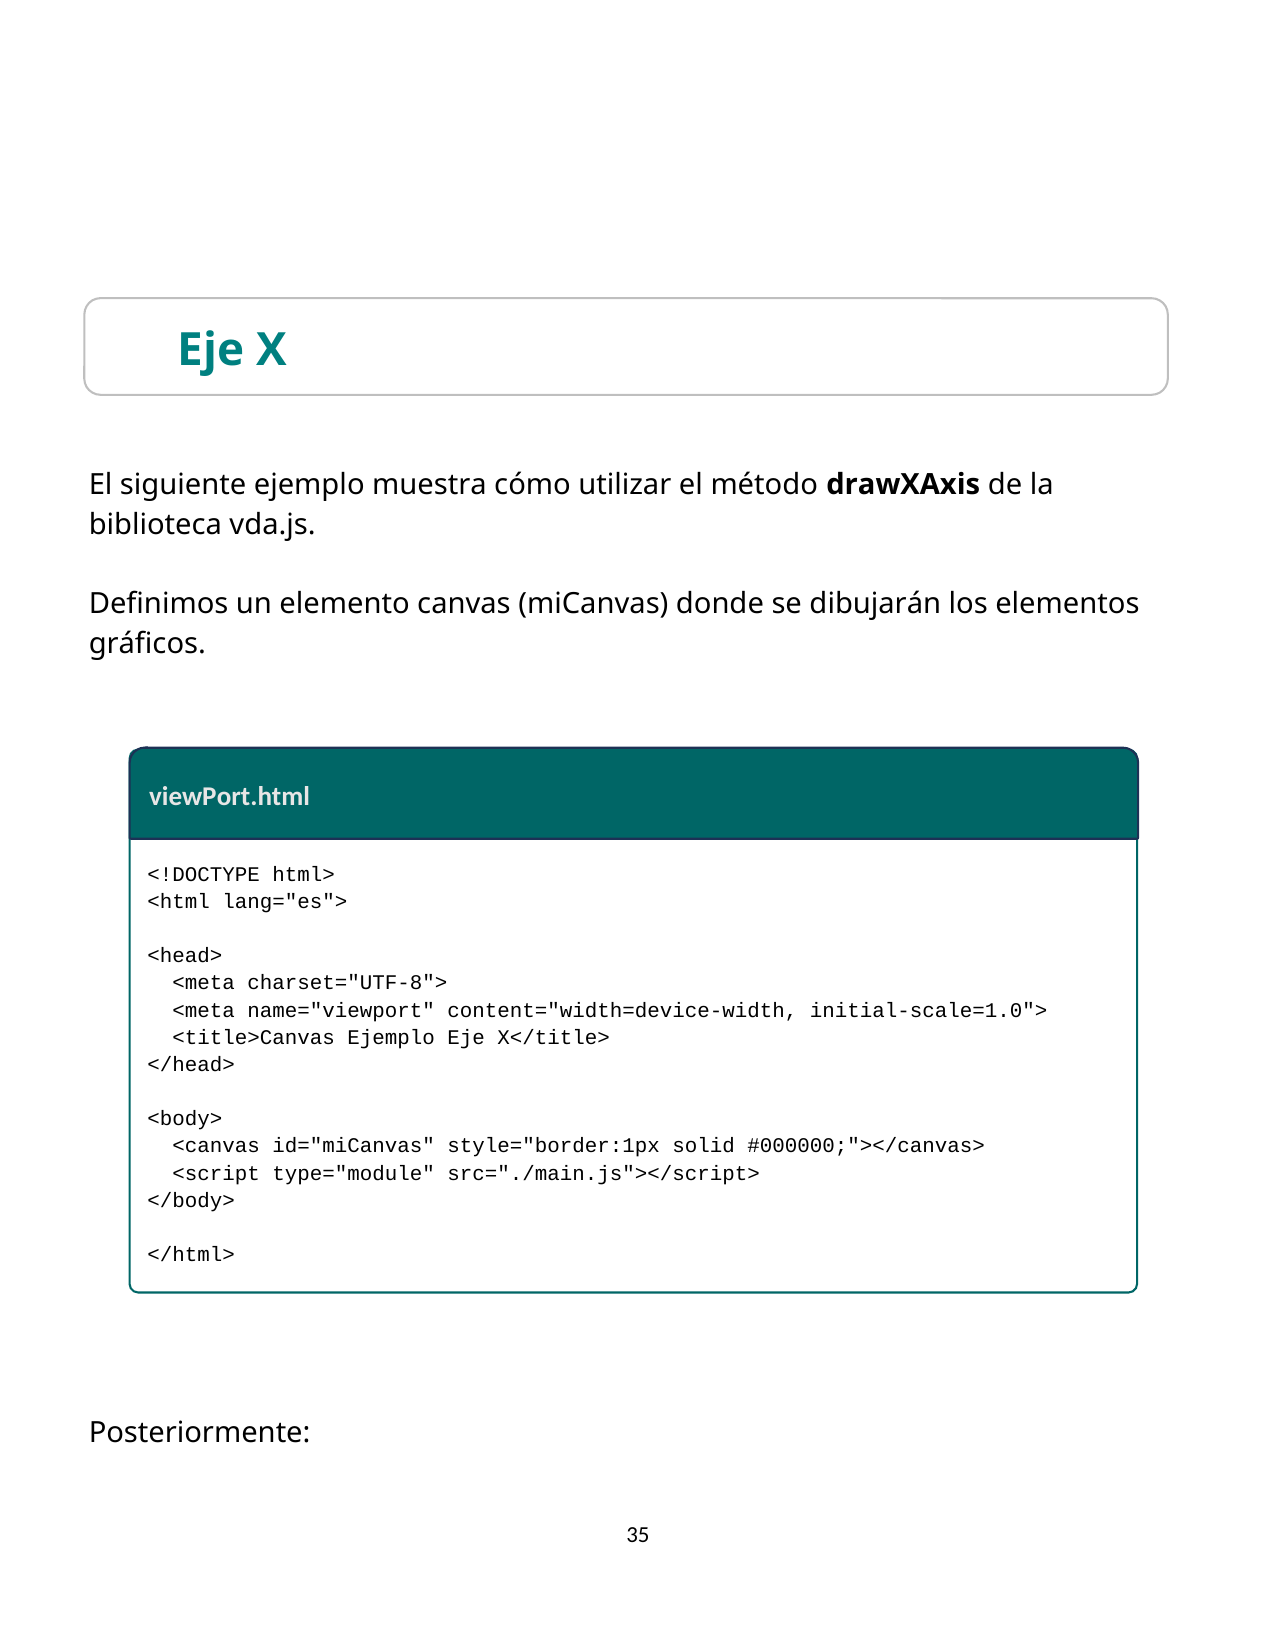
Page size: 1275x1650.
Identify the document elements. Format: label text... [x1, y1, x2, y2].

subtitle Eje X [177, 317, 1098, 379]
text Definimos un elemento canvas (miCanvas) donde se dibujarán los elementos gráficos. [88, 582, 1152, 662]
text Posteriormente: [88, 1411, 1152, 1451]
text El siguiente ejemplo muestra cómo utilizar el método drawXAxis de la biblioteca vda.js. [88, 463, 1152, 543]
